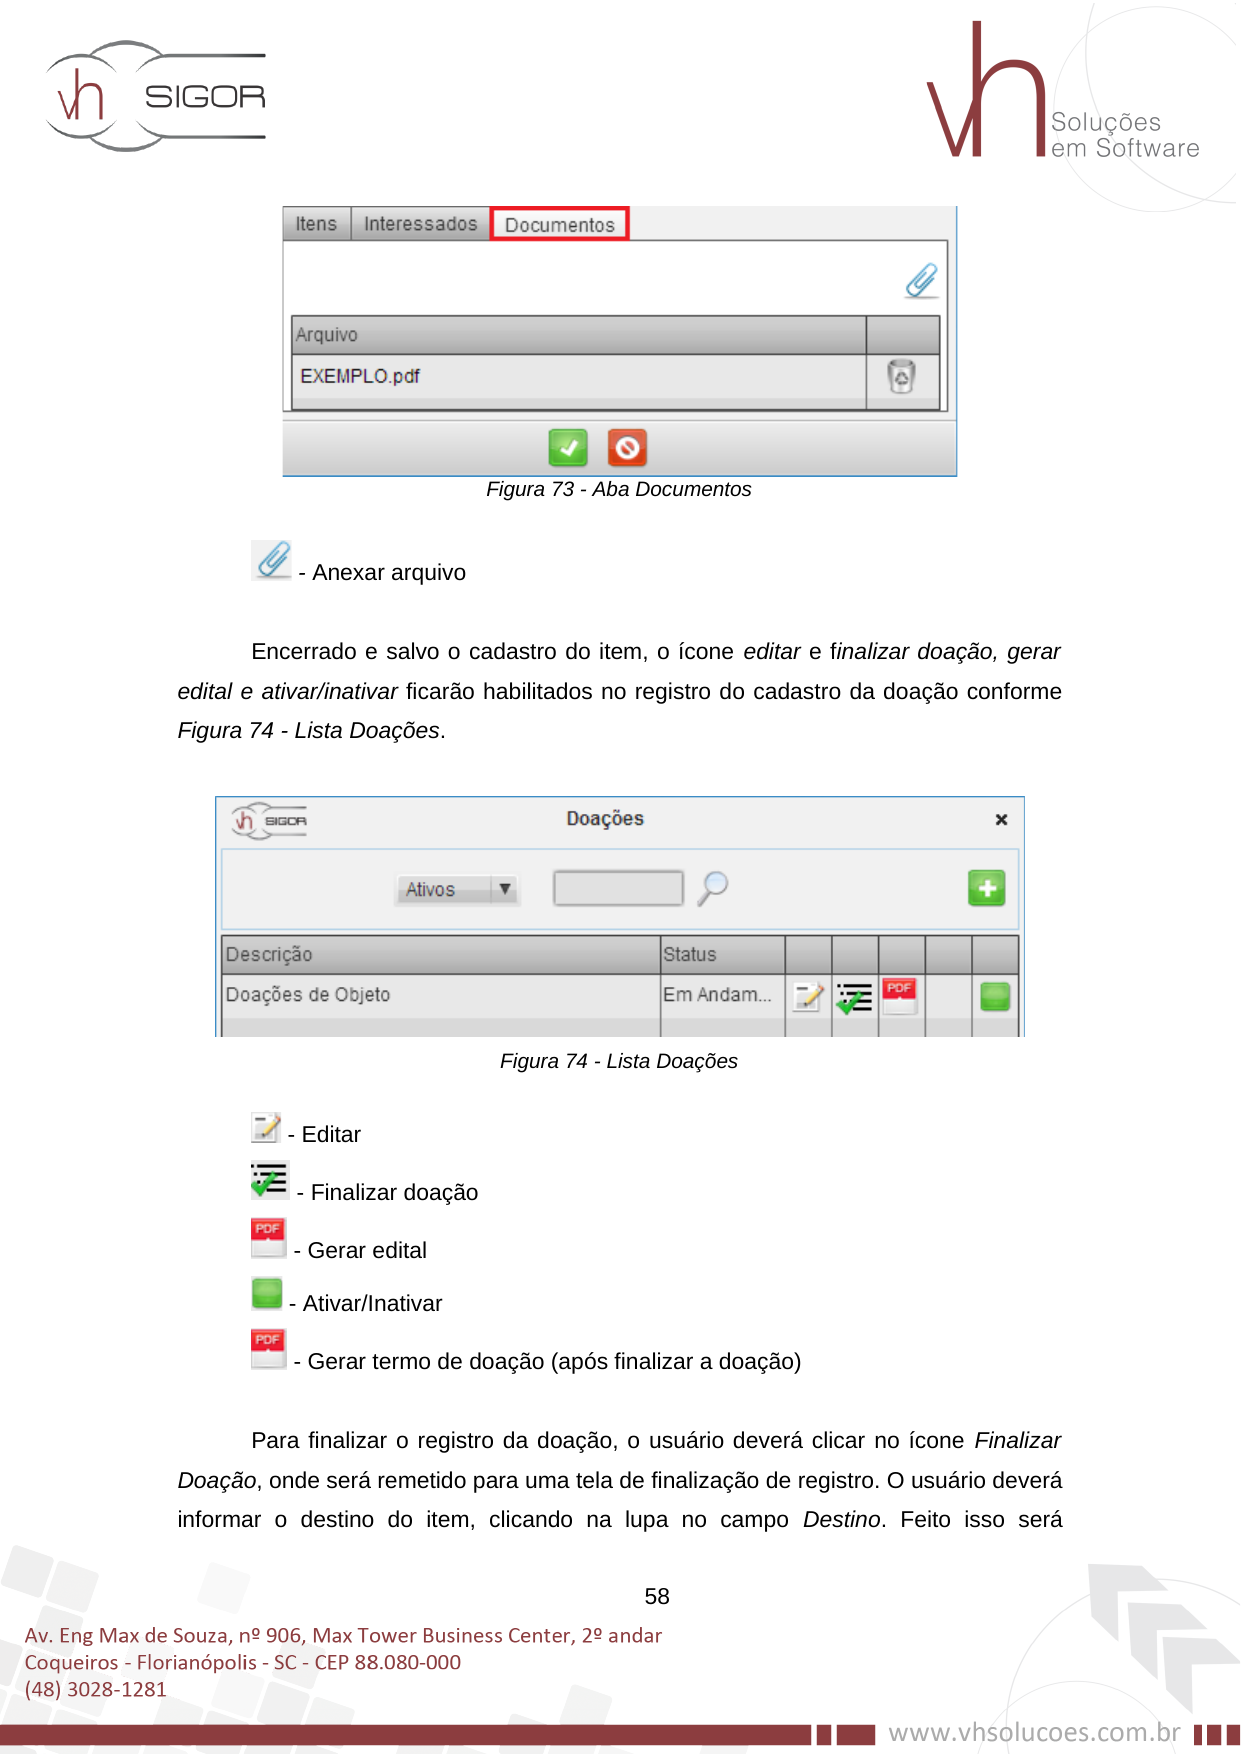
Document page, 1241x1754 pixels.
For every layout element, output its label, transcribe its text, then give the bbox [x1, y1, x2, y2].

picture [251, 1328, 287, 1370]
text - Editar [177, 1113, 1063, 1148]
picture [251, 1112, 282, 1143]
picture [251, 1160, 290, 1200]
text - Ativar/Inativar [177, 1277, 1063, 1316]
text Figura - Lista Doações [177, 1049, 1063, 1073]
text - Gerar edital [177, 1218, 1063, 1263]
text - Anexar arquivo [177, 540, 1063, 586]
text - Gerar termo de doação (após finalizar a doação) [177, 1329, 1063, 1374]
picture [45, 40, 266, 152]
picture [251, 1217, 287, 1259]
text Encerrado e salvo o cadastro do item, o ícone editar e finalizar doação, gerar edital e ativar/inativar ficarão habilitados no registro do cadastro da doação conforme Figura 74 - Lista Doações. [177, 638, 1063, 744]
picture [251, 540, 292, 581]
picture [251, 1276, 283, 1311]
text - Finalizar doação [177, 1161, 1063, 1205]
picture [215, 796, 1025, 1037]
picture [282, 3, 1236, 477]
text Figura - Aba Documentos [177, 477, 1063, 501]
picture [0, 1545, 1241, 1754]
